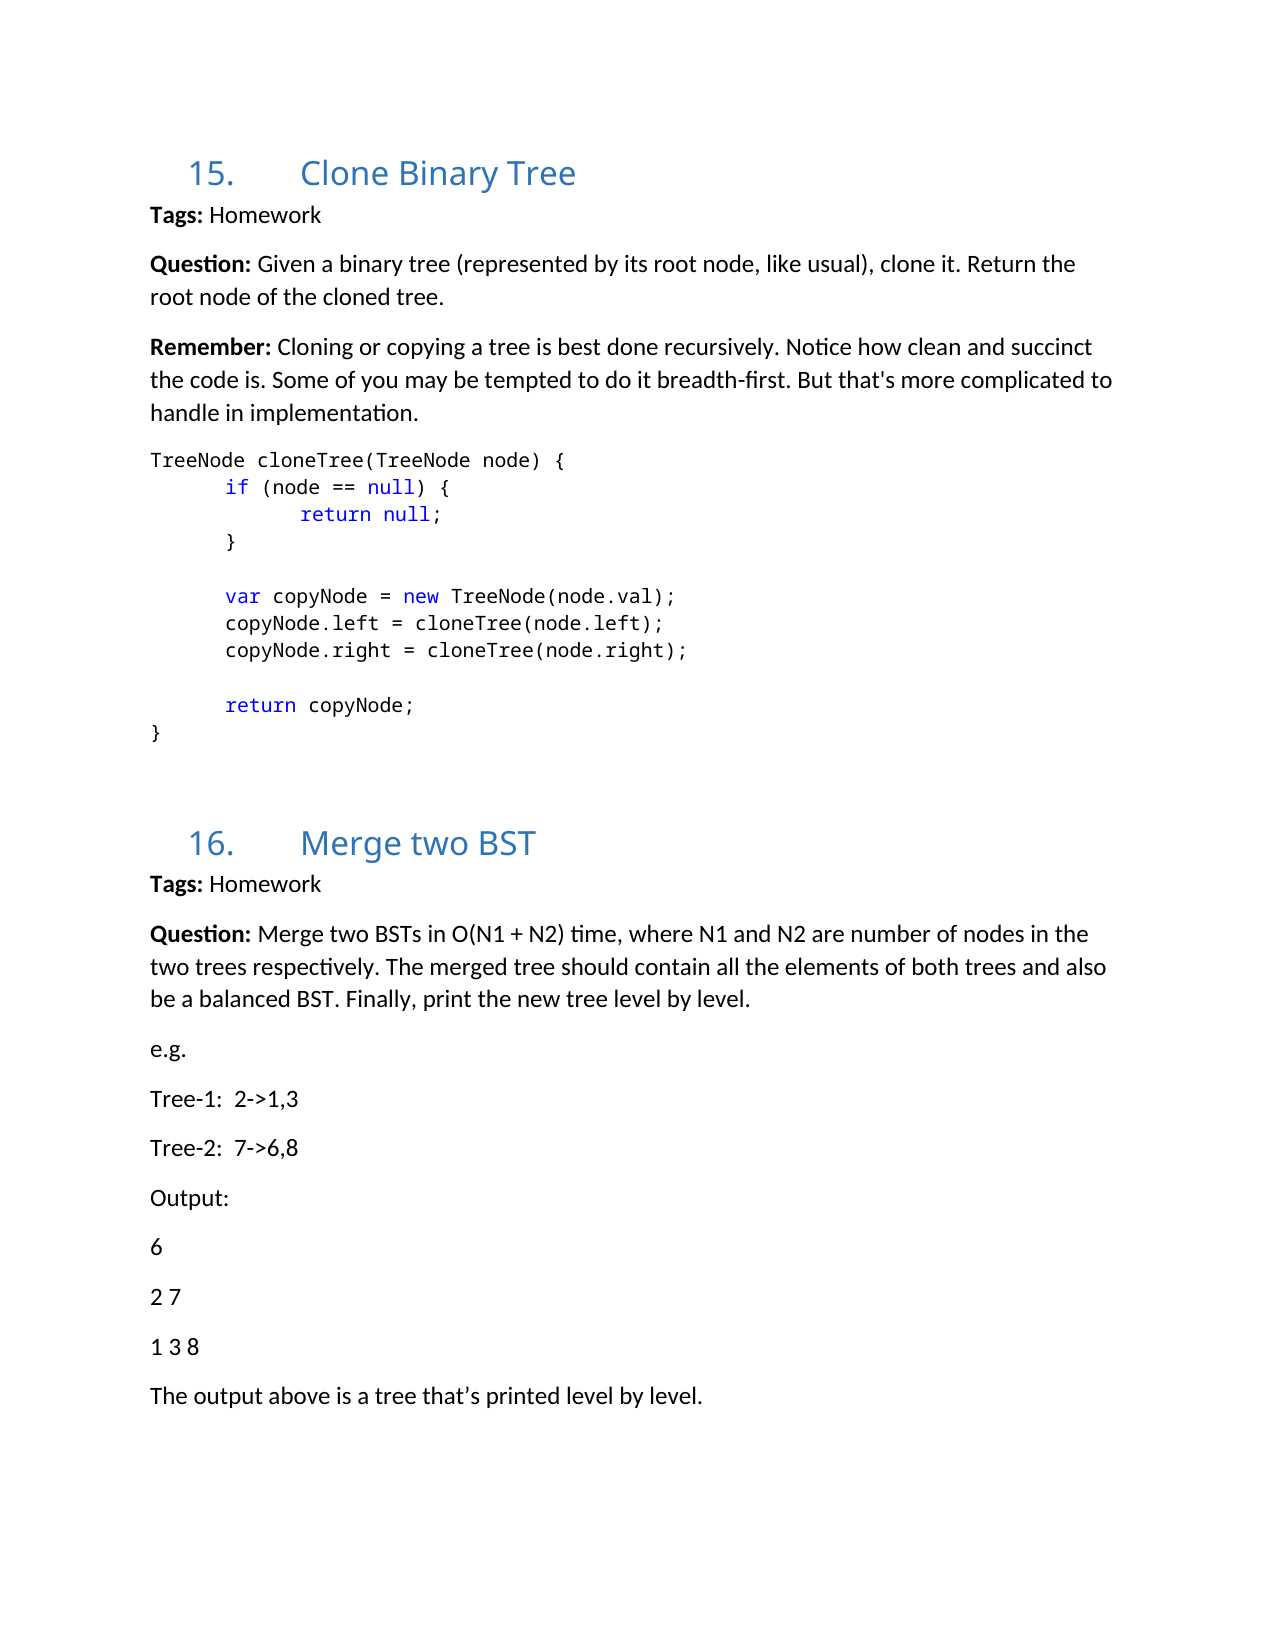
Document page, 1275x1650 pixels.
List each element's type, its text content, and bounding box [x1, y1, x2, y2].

text Tags: Homework [150, 199, 1125, 229]
text return copyNode; [150, 691, 1125, 718]
text Tags: Homework [150, 868, 1125, 899]
text if (node == null) { [150, 473, 1125, 500]
text e.g. [150, 1033, 1125, 1064]
text return null; [150, 500, 1125, 527]
text Remember: Cloning or copying a tree is best done recursively. Notice how clean and succinct the code is. Some of you may be tempted to do it breadth-first. But that's more complicated to handle in implementation. [150, 331, 1125, 427]
text Question: Given a binary tree (represented by its root node, like usual), clone it. Return the root node of the cloned tree. [150, 248, 1125, 312]
subtitle Clone Binary Tree [187, 150, 1125, 195]
text } [150, 527, 1125, 554]
text 2 7 [150, 1281, 1125, 1312]
subtitle Merge two BST [187, 819, 1125, 865]
text The output above is a tree that’s printed level by level. [150, 1380, 1125, 1411]
text var copyNode = new TreeNode(node.val); [150, 582, 1125, 609]
text Tree-1: 2->1,3 [150, 1083, 1125, 1113]
text Output: [150, 1182, 1125, 1212]
text Tree-2: 7->6,8 [150, 1132, 1125, 1163]
text Question: Merge two BSTs in O(N1 + N2) time, where N1 and N2 are number of nodes in the two trees respectively. The merged tree should contain all the elements of both trees and also be a balanced BST. Finally, print the new tree level by level. [150, 918, 1125, 1014]
text 1 3 8 [150, 1331, 1125, 1361]
text TreeNode cloneTree(TreeNode node) { [150, 446, 1125, 473]
text 6 [150, 1232, 1125, 1262]
text copyNode.right = cloneTree(node.right); [150, 636, 1125, 663]
text } [150, 718, 1125, 745]
text copyNode.left = cloneTree(node.left); [150, 609, 1125, 636]
